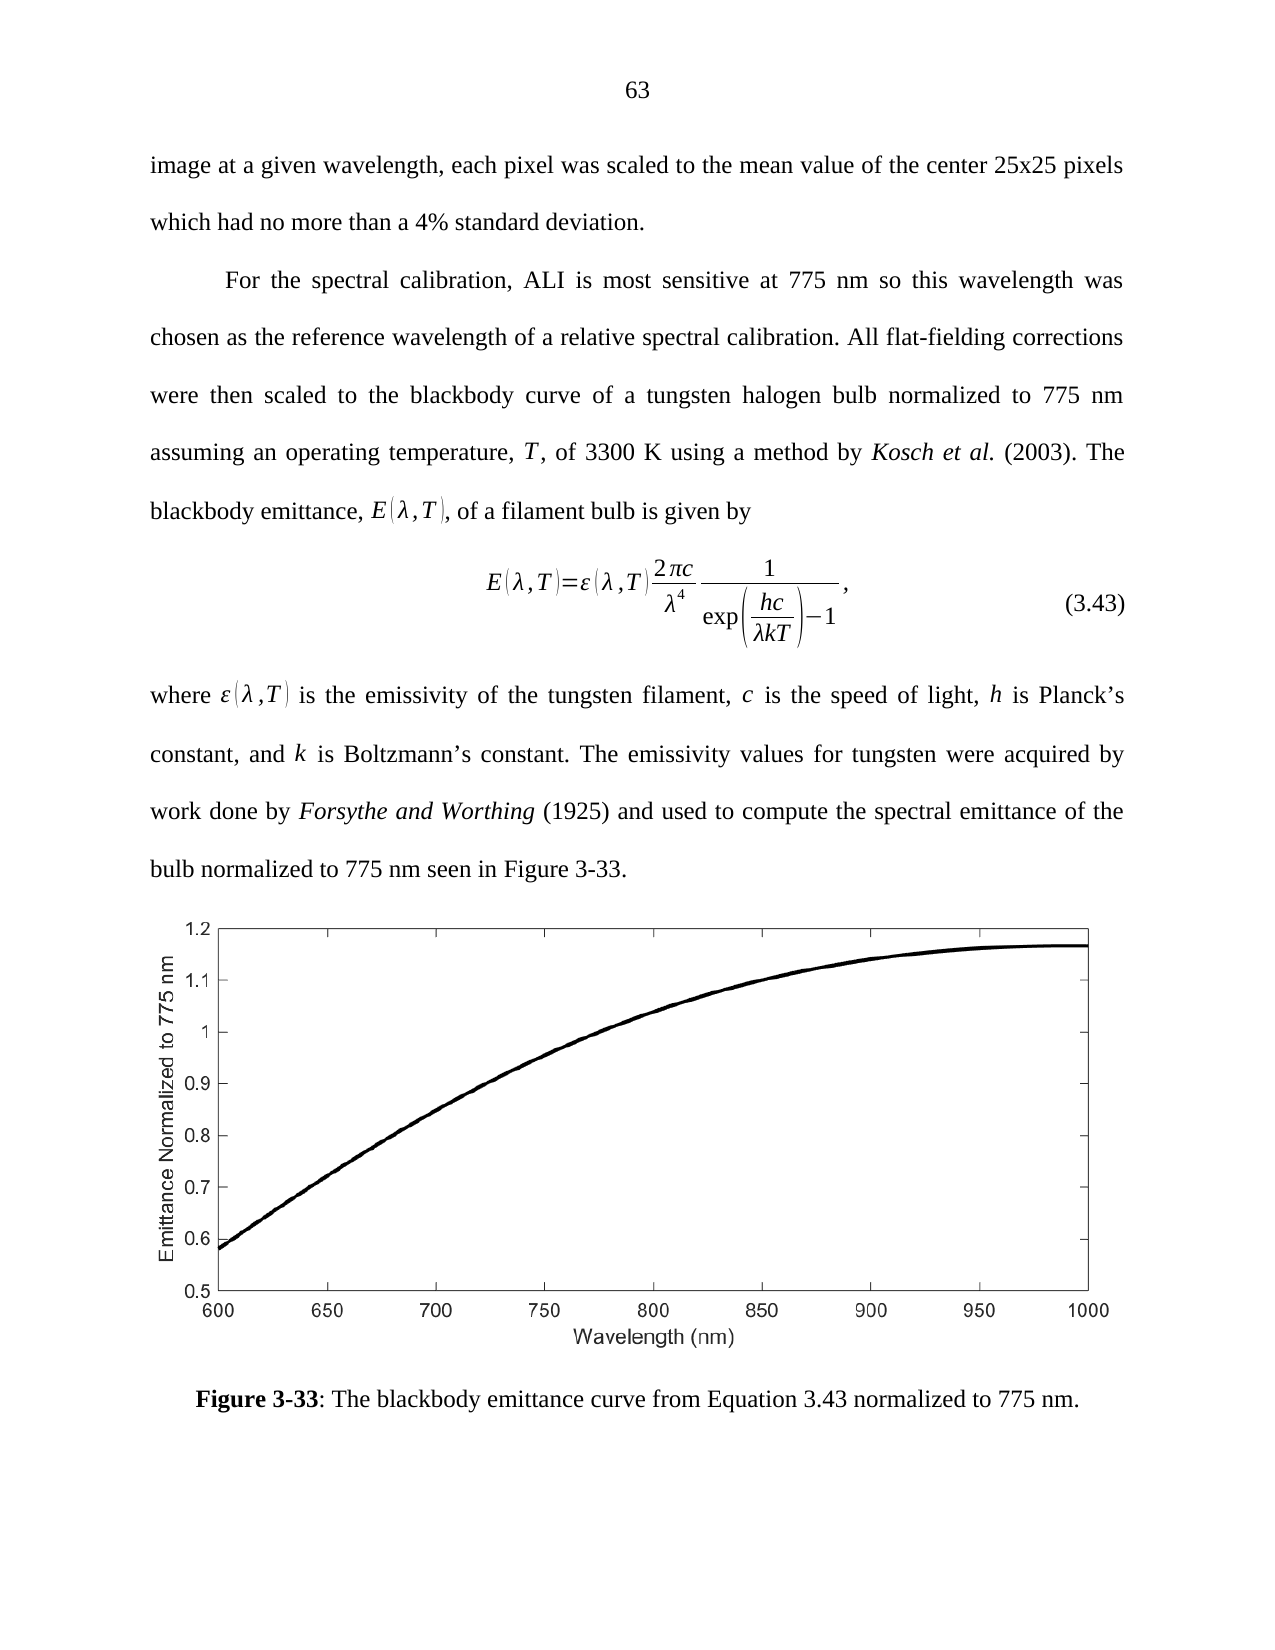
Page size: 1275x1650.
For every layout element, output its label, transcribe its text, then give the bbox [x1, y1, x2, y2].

text where is the emissivity of the tungsten filament, is the speed of light, is Planck’s constant, and is Boltzmann’s constant. The emissivity values for tungsten were acquired by work done by Forsythe and Worthing (1925) and used to compute the spectral emittance of the bulb normalized to 775 nm seen in Figure 3-33. [150, 679, 1125, 882]
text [150, 150, 1125, 236]
table_header (3.43) [1006, 554, 1136, 679]
picture [150, 911, 1125, 1356]
table_header [298, 554, 1006, 679]
text Figure 3-33: The blackbody emittance curve from Equation 3.43 normalized to 775 nm. [150, 1384, 1125, 1413]
text For the spectral calibration, ALI is most sensitive at 775 nm so this wavelength was chosen as the reference wavelength of a relative spectral calibration. All flat-fielding corrections were then scaled to the blackbody curve of a tungsten halogen bulb normalized to 775 nm assuming an operating temperature, , of 3300 K using a method by Kosch et al. (2003). The blackbody emittance, , of a filament bulb is given by [150, 265, 1125, 526]
